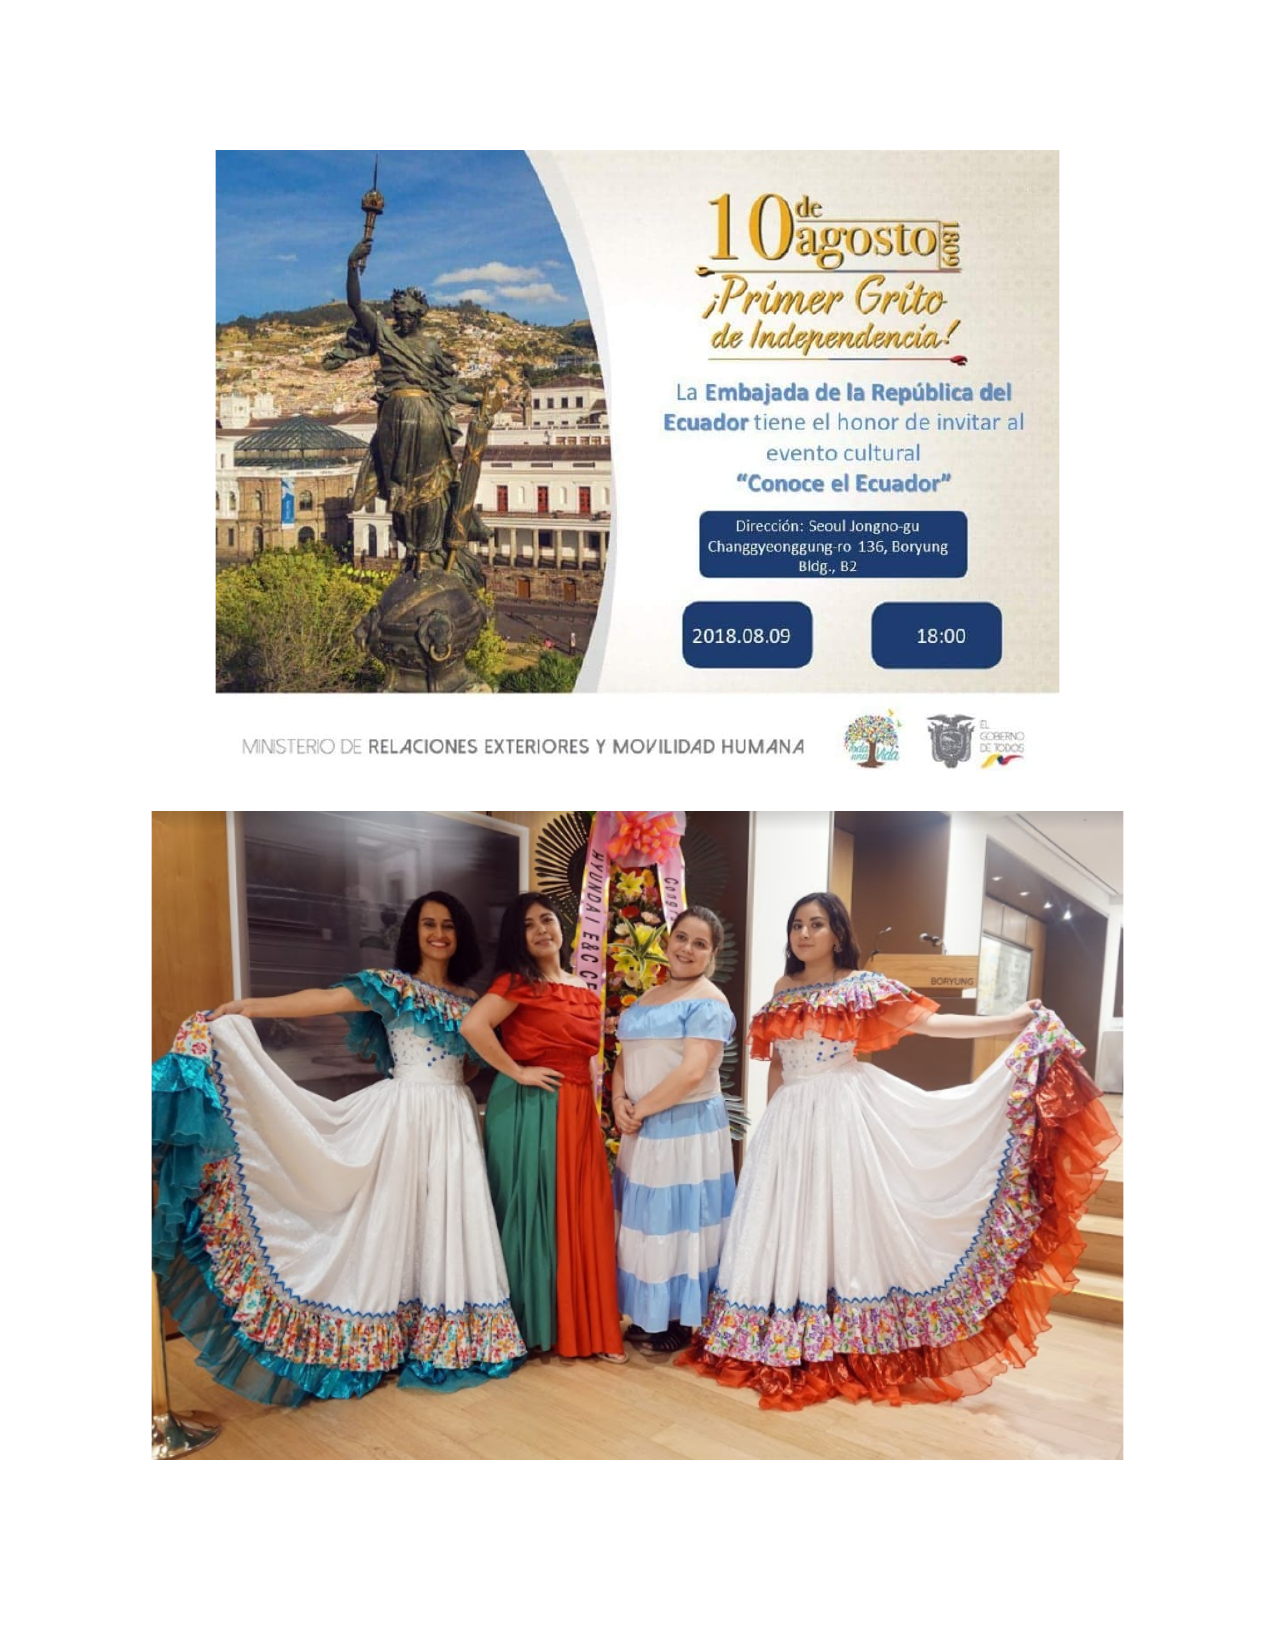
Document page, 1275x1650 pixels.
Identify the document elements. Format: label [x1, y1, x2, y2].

picture [215, 150, 1060, 784]
picture [151, 811, 1124, 1460]
